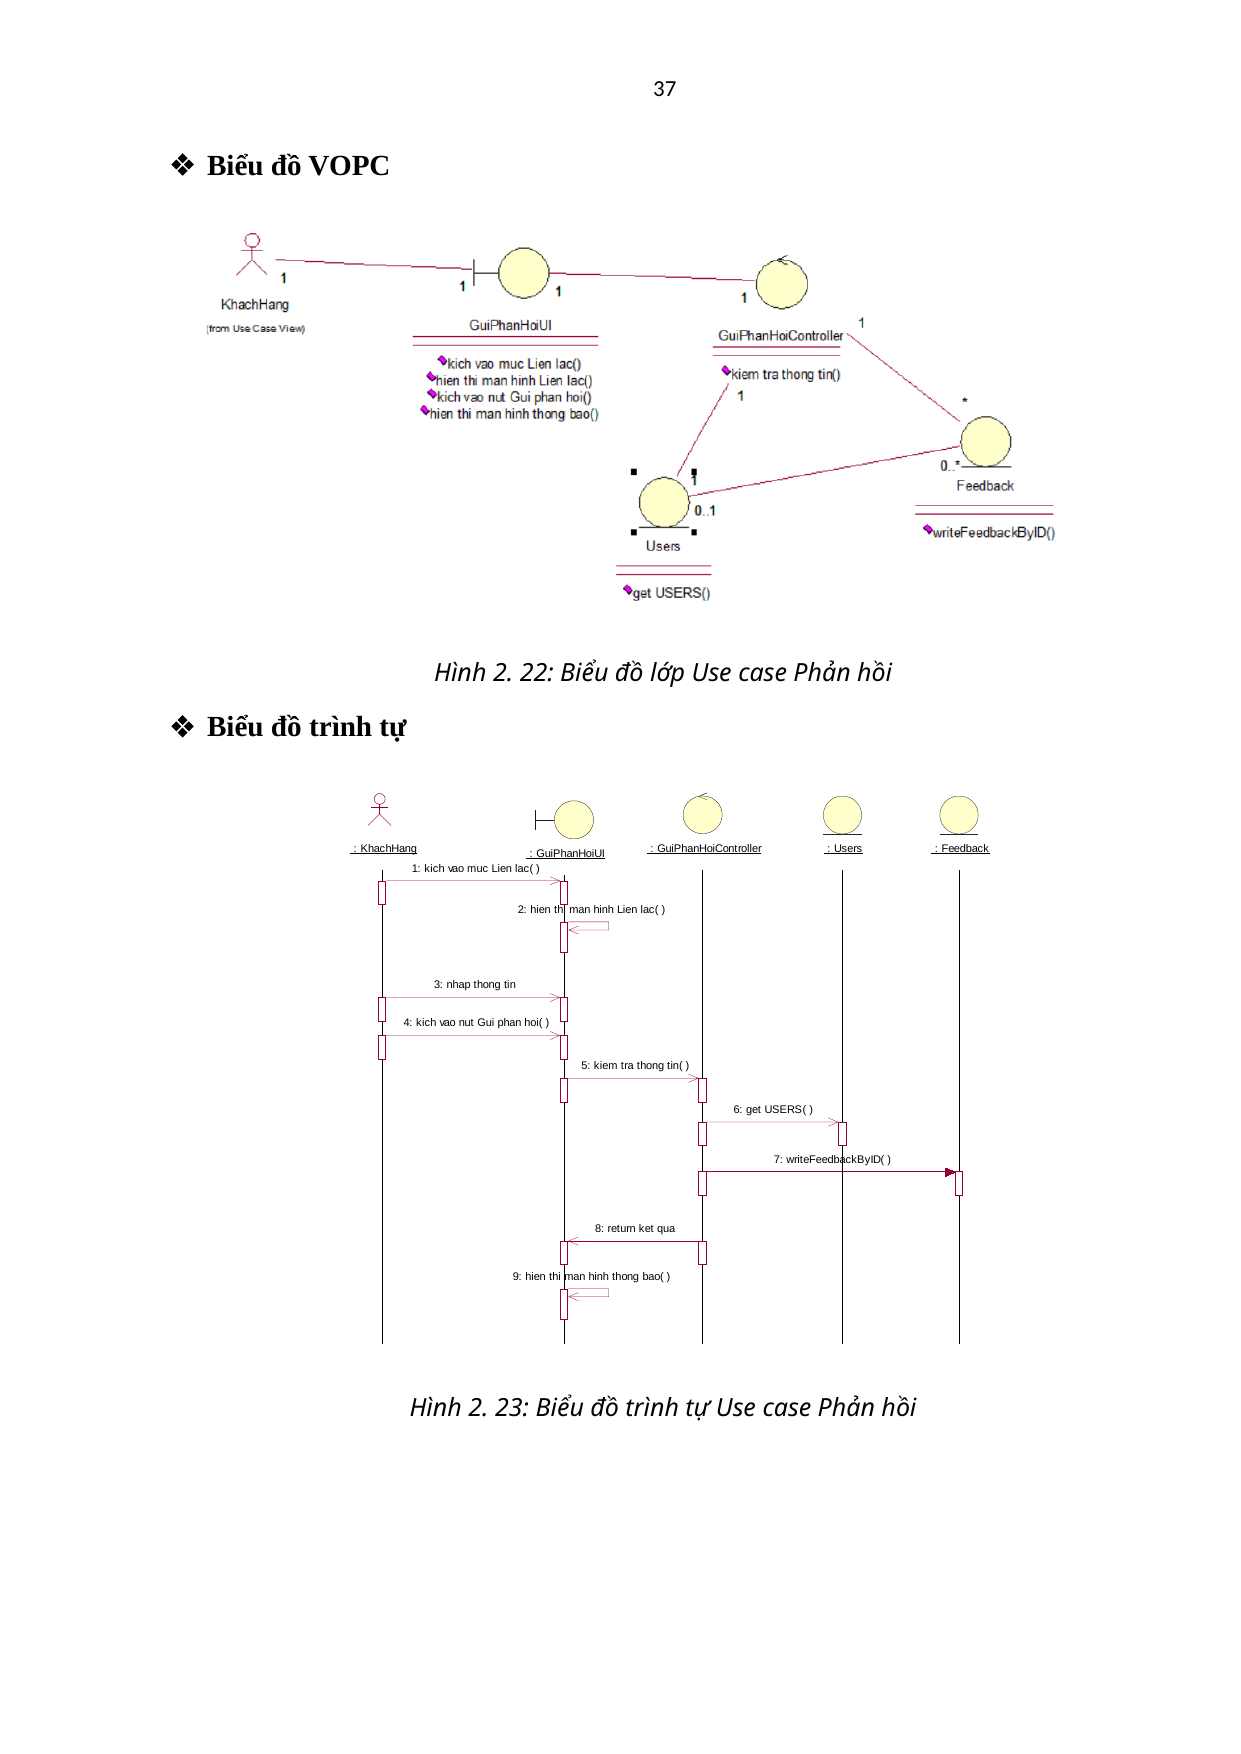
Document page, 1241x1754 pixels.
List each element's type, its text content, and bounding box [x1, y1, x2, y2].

text Hình 2. 22: Biểu đồ lớp Use case Phản hồi [207, 654, 1122, 689]
picture [206, 200, 1123, 636]
list Biểu đồ VOPC [169, 148, 1122, 181]
text Hình 2. 23: Biểu đồ trình tự Use case Phản hồi [207, 1390, 1122, 1424]
list Biểu đồ trình tự [169, 709, 1122, 743]
